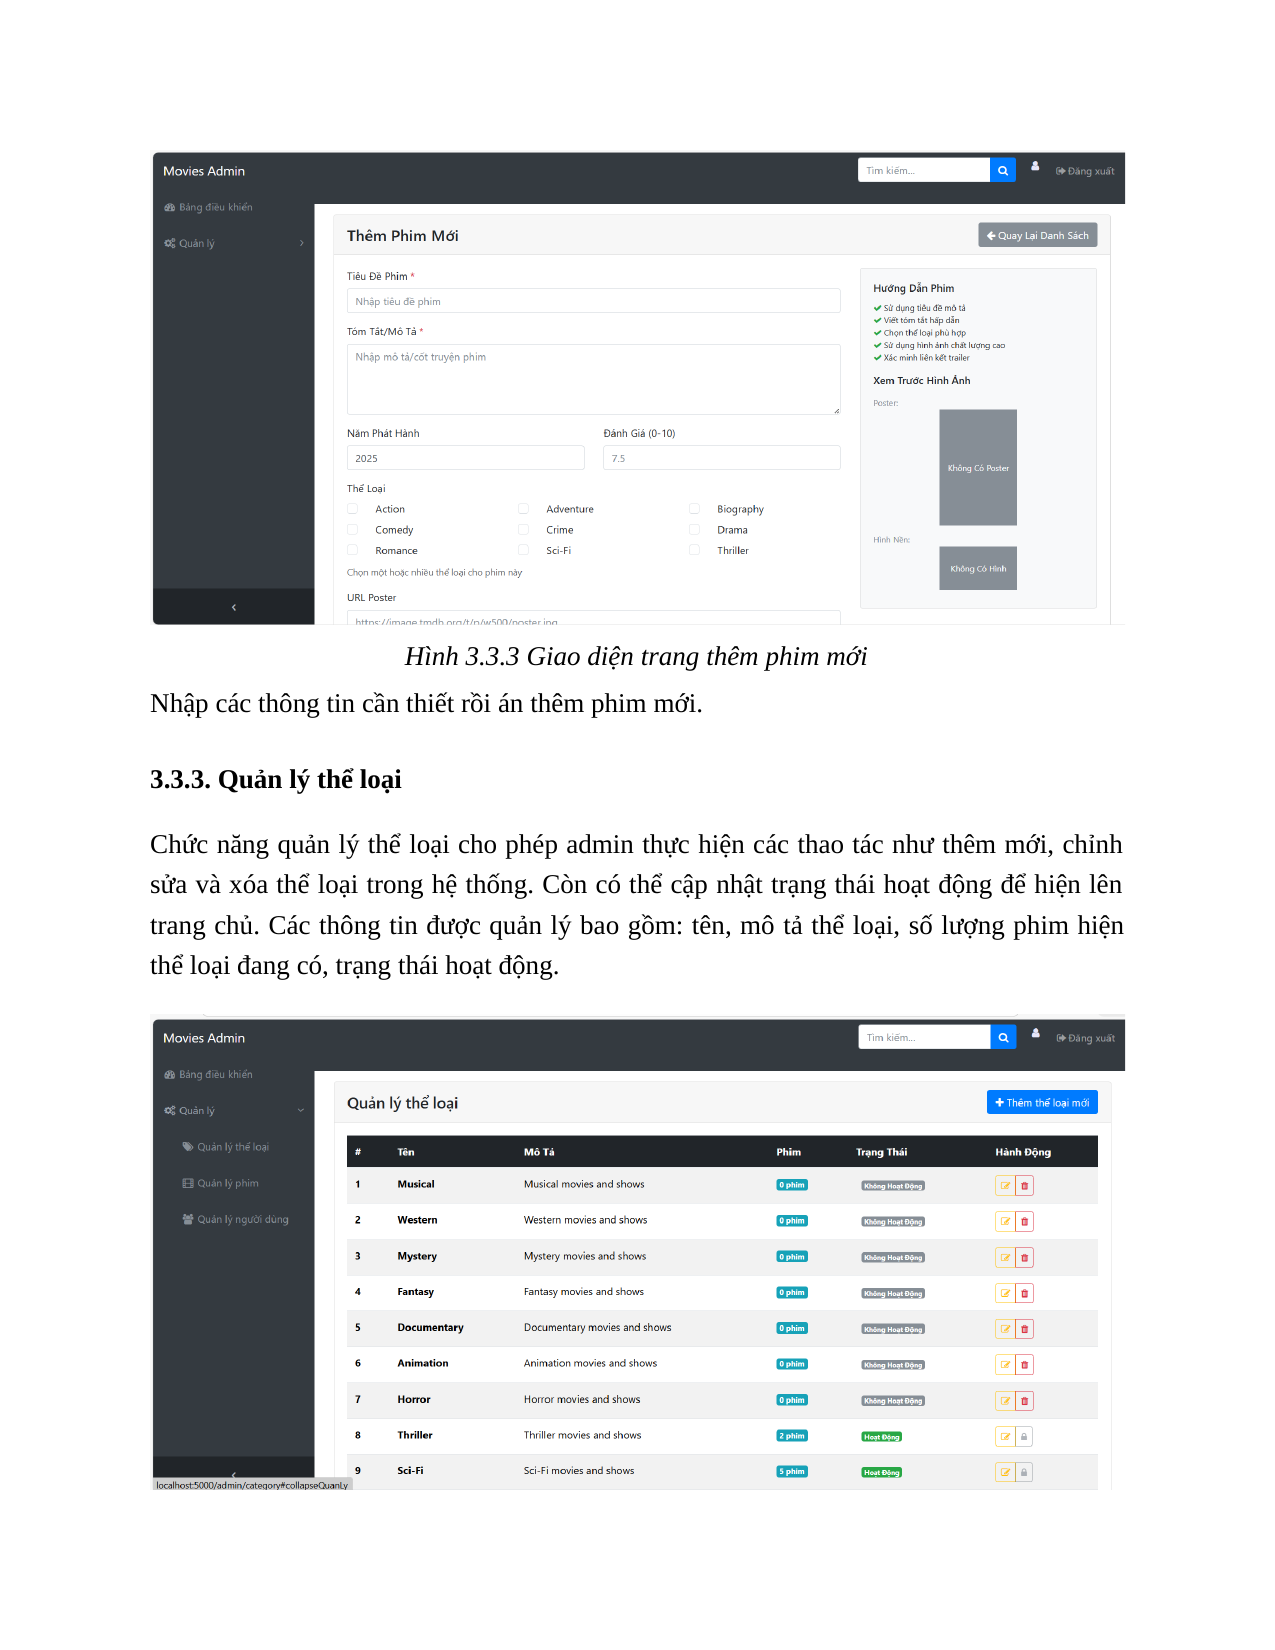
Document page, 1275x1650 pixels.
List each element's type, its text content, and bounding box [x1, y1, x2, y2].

text Nhập các thông tin cần thiết rồi án thêm phim mới. [150, 687, 1125, 718]
text Chức năng quản lý thể loại cho phép admin thực hiện các thao tác như thêm mới, chỉnh sửa và xóa thể loại trong hệ thống. Còn có thể cập nhật trạng thái hoạt động để hiện lên trang chủ. Các thông tin được quản lý bao gồm: tên, mô tả thể loại, số lượng phim hiện thể loại đang có, trạng thái hoạt động. [150, 828, 1125, 981]
subtitle 3.3.3. Quản lý thể loại [150, 763, 1125, 794]
picture [150, 1014, 1125, 1490]
picture [150, 150, 1125, 625]
text Hình 3.3.3 Giao diện trang thêm phim mới [150, 640, 1125, 671]
